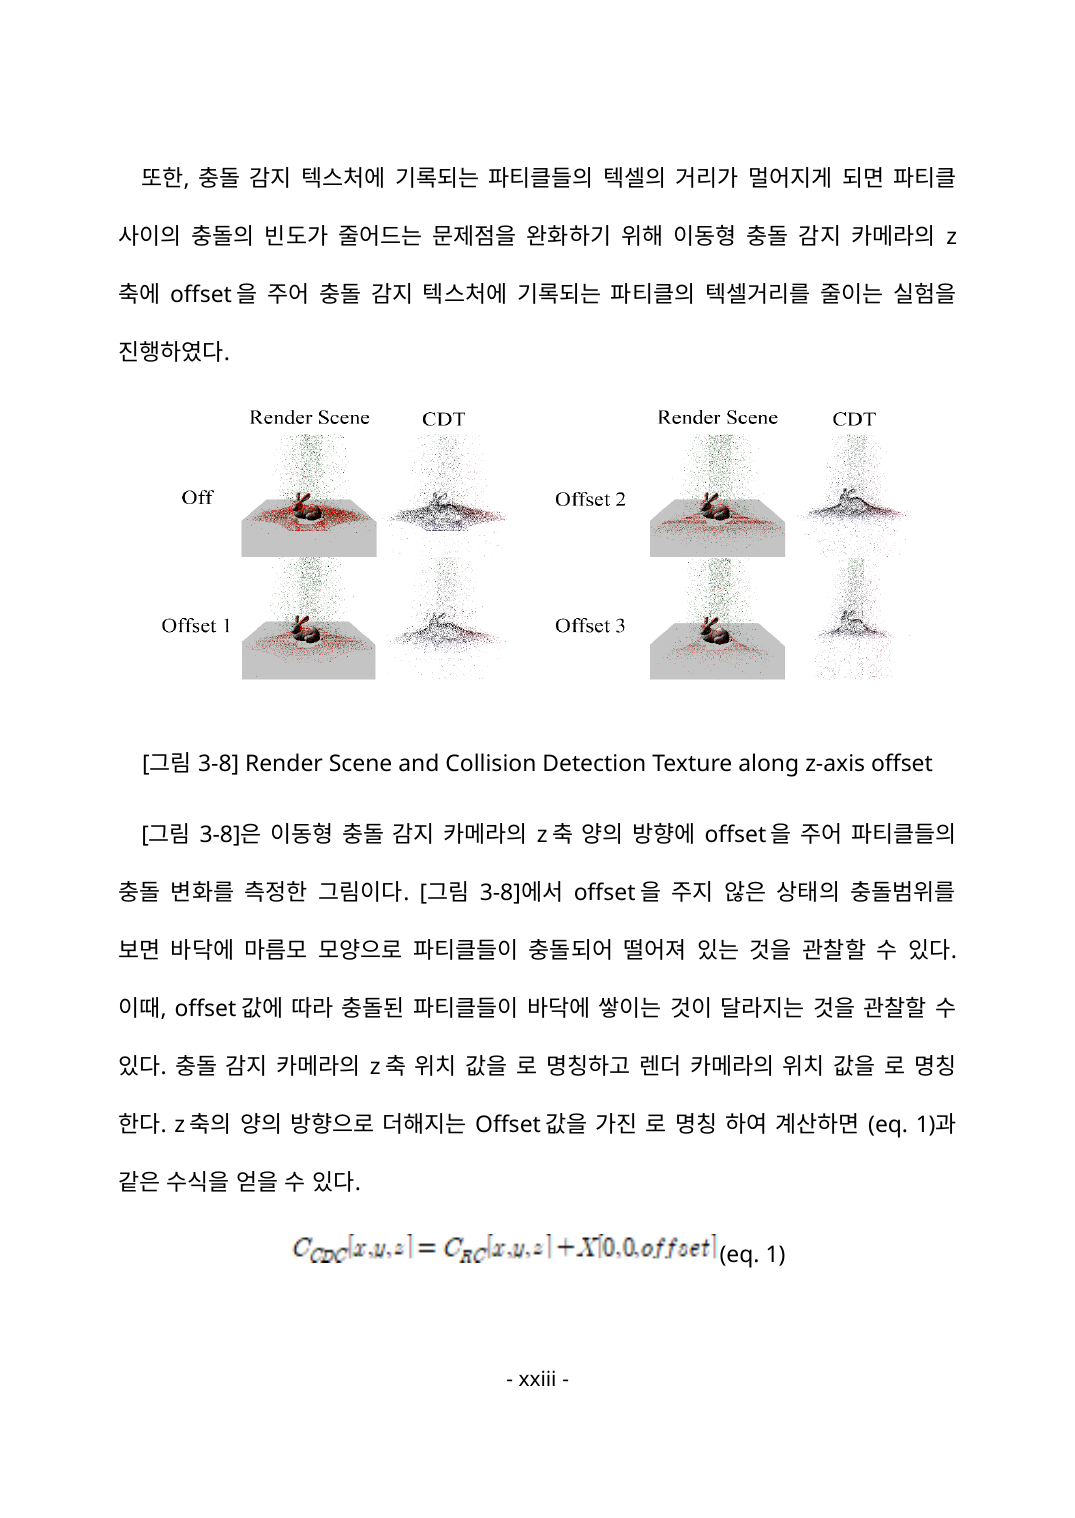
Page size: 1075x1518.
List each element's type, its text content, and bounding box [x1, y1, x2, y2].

text 또한, 충돌 감지 텍스처에 기록되는 파티클들의 텍셀의 거리가 멀어지게 되면 파티클 사이의 충돌의 빈도가 줄어드는 문제점을 완화하기 위해 이동형 충돌 감지 카메라의 z축에 offset을 주어 충돌 감지 텍스처에 기록되는 파티클의 텍셀거리를 줄이는 실험을 진행하였다. [118, 153, 957, 373]
text [그림 3-8]은 이동형 충돌 감지 카메라의 z축 양의 방향에 offset을 주어 파티클들의 충돌 변화를 측정한 그림이다. [그림 3-8]에서 offset을 주지 않은 상태의 충돌범위를 보면 바닥에 마름모 모양으로 파티클들이 충돌되어 떨어져 있는 것을 관찰할 수 있다. 이때, offset값에 따라 충돌된 파티클들이 바닥에 쌓이는 것이 달라지는 것을 관찰할 수 있다. 충돌 감지 카메라의 z축 위치 값을 로 명칭하고 렌더 카메라의 위치 값을 로 명칭 한다. z축의 양의 방향으로 더해지는 Offset값을 가진 로 명칭 하여 계산하면 (eq. 1)과 같은 수식을 얻을 수 있다. [118, 810, 957, 1203]
picture [154, 398, 921, 686]
picture [289, 1234, 720, 1263]
text [그림 3-8] Render Scene and Collision Detection Texture along z-axis offset [118, 738, 957, 785]
